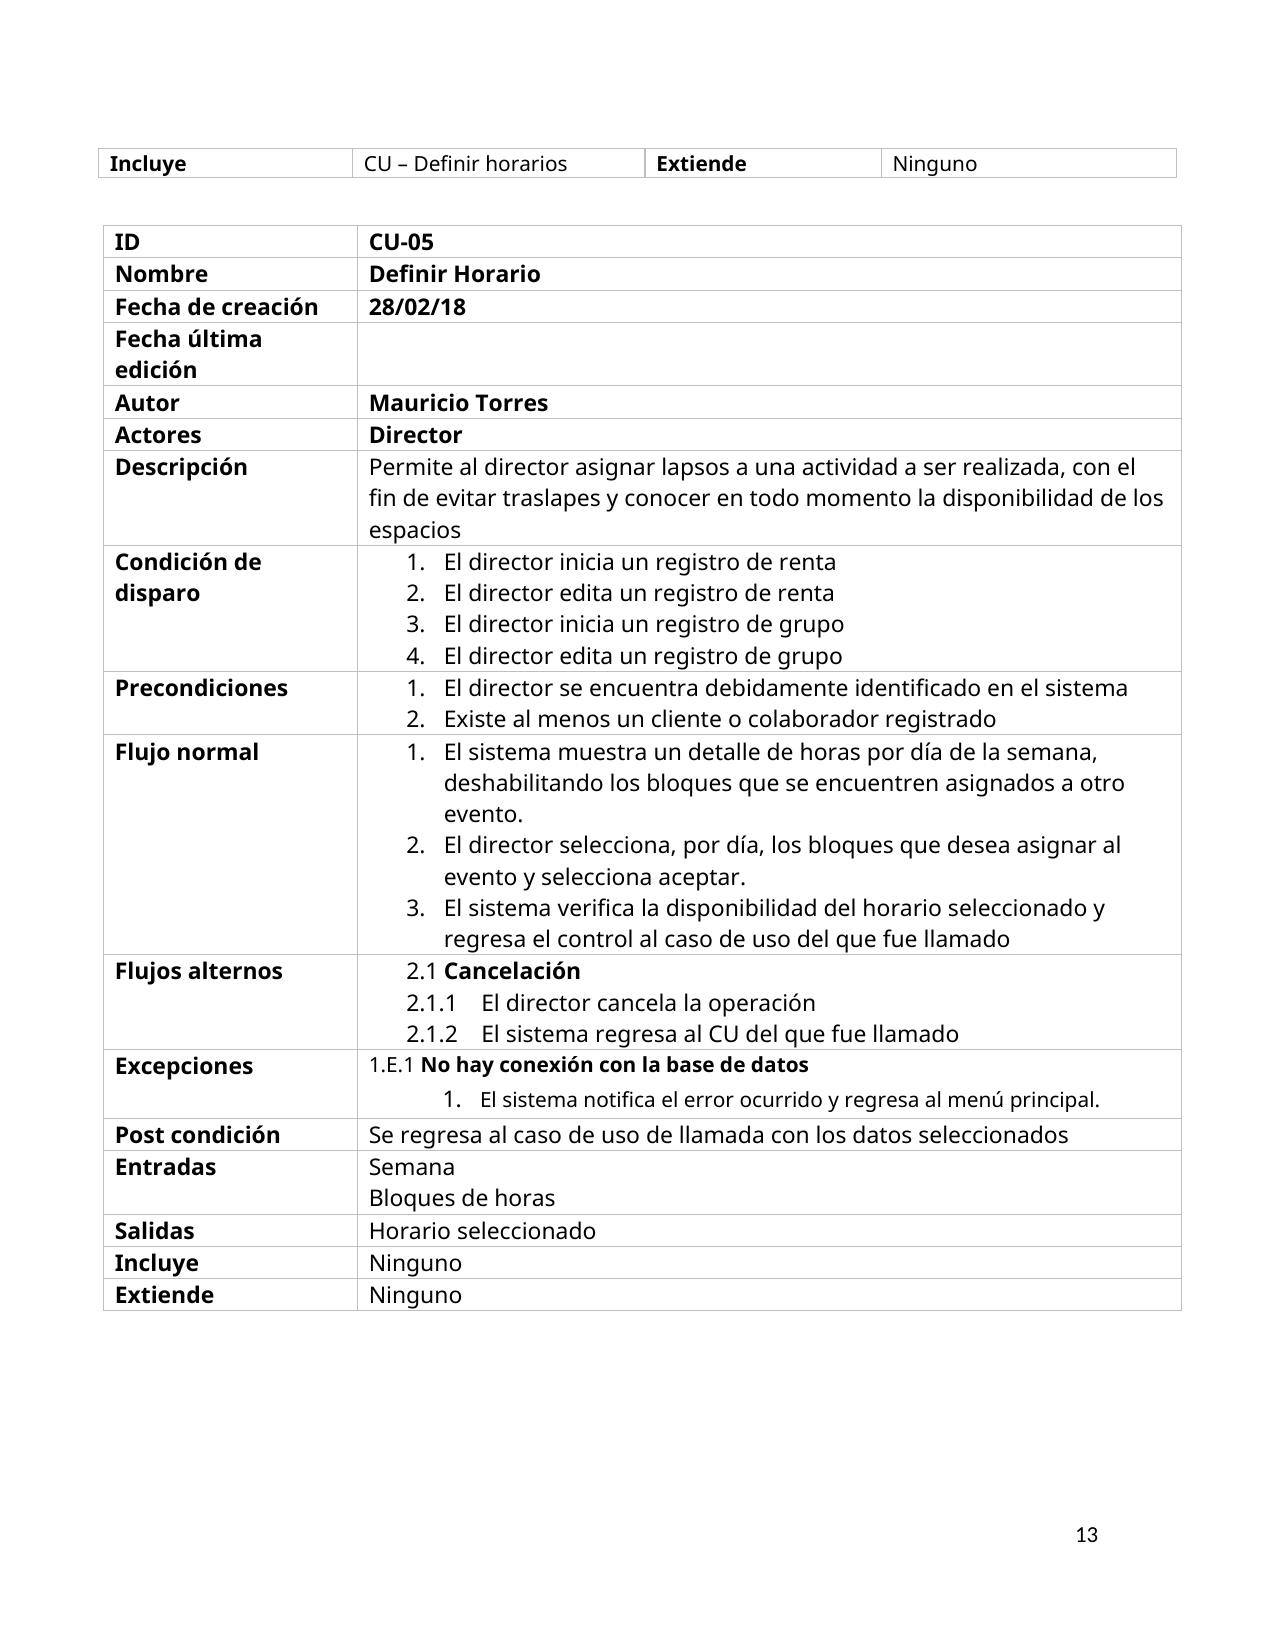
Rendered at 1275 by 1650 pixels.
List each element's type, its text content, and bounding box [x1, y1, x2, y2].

table_cell Precondiciones [104, 672, 357, 734]
table_header ID [104, 226, 357, 257]
table_cell El sistema muestra un detalle de horas por día de la semana, deshabilitando los bloques que se encuentren asignados a otro evento. El director selecciona, por día, los bloques que desea asignar al evento y selecciona aceptar. El sistema verifica la disponibilidad del horario seleccionado y regresa el control al caso de uso del que fue llamado [358, 735, 1181, 954]
table_cell Fecha última edición [104, 323, 357, 385]
table_cell [358, 323, 1181, 385]
table_cell El director se encuentra debidamente identificado en el sistema Existe al menos un cliente o colaborador registrado [358, 672, 1181, 734]
table_header CU-05 [358, 226, 1181, 257]
table_cell Post condición [104, 1119, 357, 1150]
table_cell Semana Bloques de horas [358, 1151, 1181, 1213]
table_cell Descripción [104, 451, 357, 545]
table_cell Mauricio Torres [358, 386, 1181, 418]
table_cell Permite al director asignar lapsos a una actividad a ser realizada, con el fin de evitar traslapes y conocer en todo momento la disponibilidad de los espacios [358, 451, 1181, 545]
table_cell Flujo normal [104, 735, 357, 954]
table_cell Fecha de creación [104, 291, 357, 322]
table_cell Ninguno [882, 149, 1176, 177]
table_cell Nombre [104, 258, 357, 289]
table_cell Se regresa al caso de uso de llamada con los datos seleccionados [358, 1119, 1181, 1150]
table_cell Autor [104, 386, 357, 418]
table_cell Incluye [99, 149, 352, 177]
table_cell Ninguno [358, 1247, 1181, 1278]
table_cell Entradas [104, 1151, 357, 1213]
table_cell Cancelación El director cancela la operación El sistema regresa al CU del que fue llamado [358, 955, 1181, 1049]
table_cell Definir Horario [358, 258, 1181, 289]
table_cell CU – Definir horarios [353, 149, 644, 177]
table_cell Flujos alternos [104, 955, 357, 1049]
table_cell Condición de disparo [104, 546, 357, 671]
table_cell 28/02/18 [358, 291, 1181, 322]
table_cell Salidas [104, 1215, 357, 1246]
table_cell Extiende [646, 149, 881, 177]
table_cell Extiende [104, 1279, 357, 1310]
table_cell Excepciones [104, 1050, 357, 1118]
table_cell El director inicia un registro de renta El director edita un registro de renta El director inicia un registro de grupo El director edita un registro de grupo [358, 546, 1181, 671]
table_cell Incluye [104, 1247, 357, 1278]
table_cell Director [358, 419, 1181, 450]
table_cell Actores [104, 419, 357, 450]
table_cell 1.E.1 No hay conexión con la base de datos El sistema notifica el error ocurrido y regresa al menú principal. [358, 1050, 1181, 1118]
table_cell Ninguno [358, 1279, 1181, 1310]
table_cell Horario seleccionado [358, 1215, 1181, 1246]
